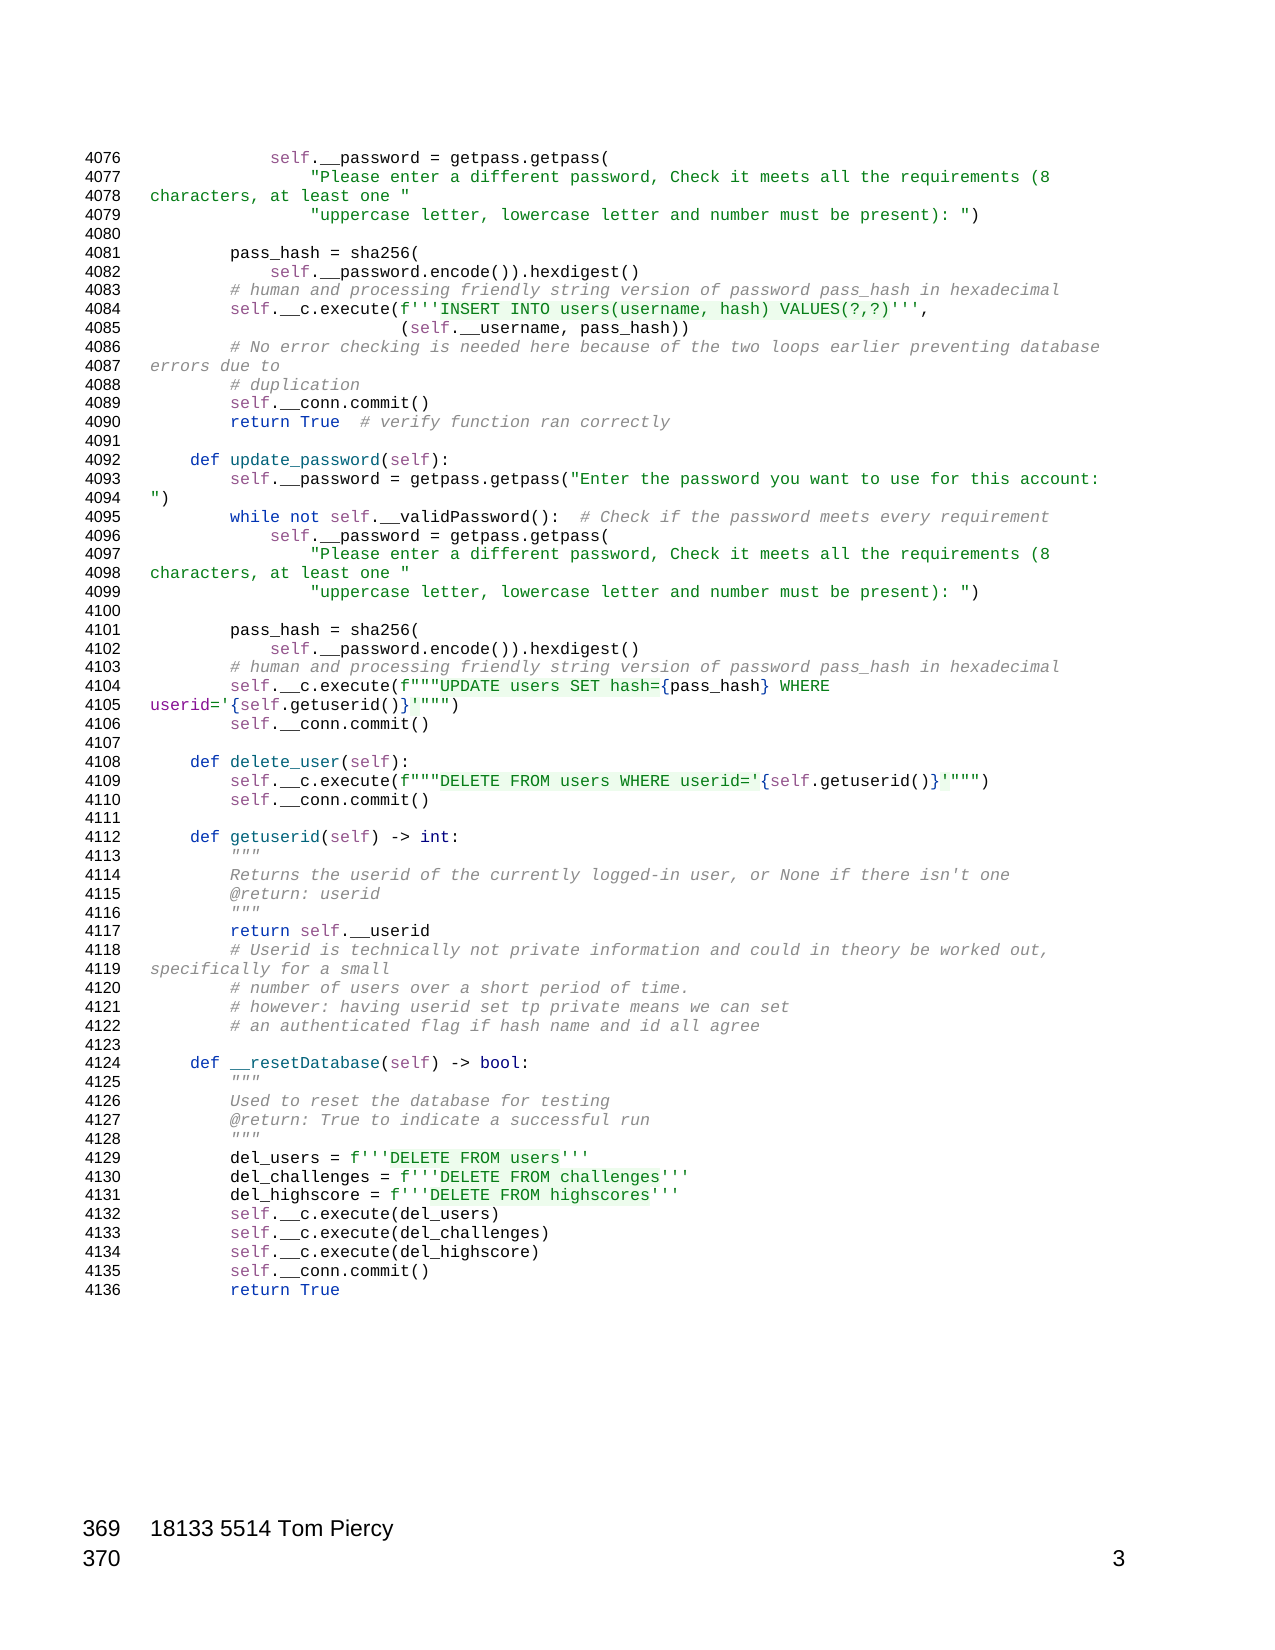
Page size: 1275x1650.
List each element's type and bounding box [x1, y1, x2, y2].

text [150, 150, 1125, 1300]
